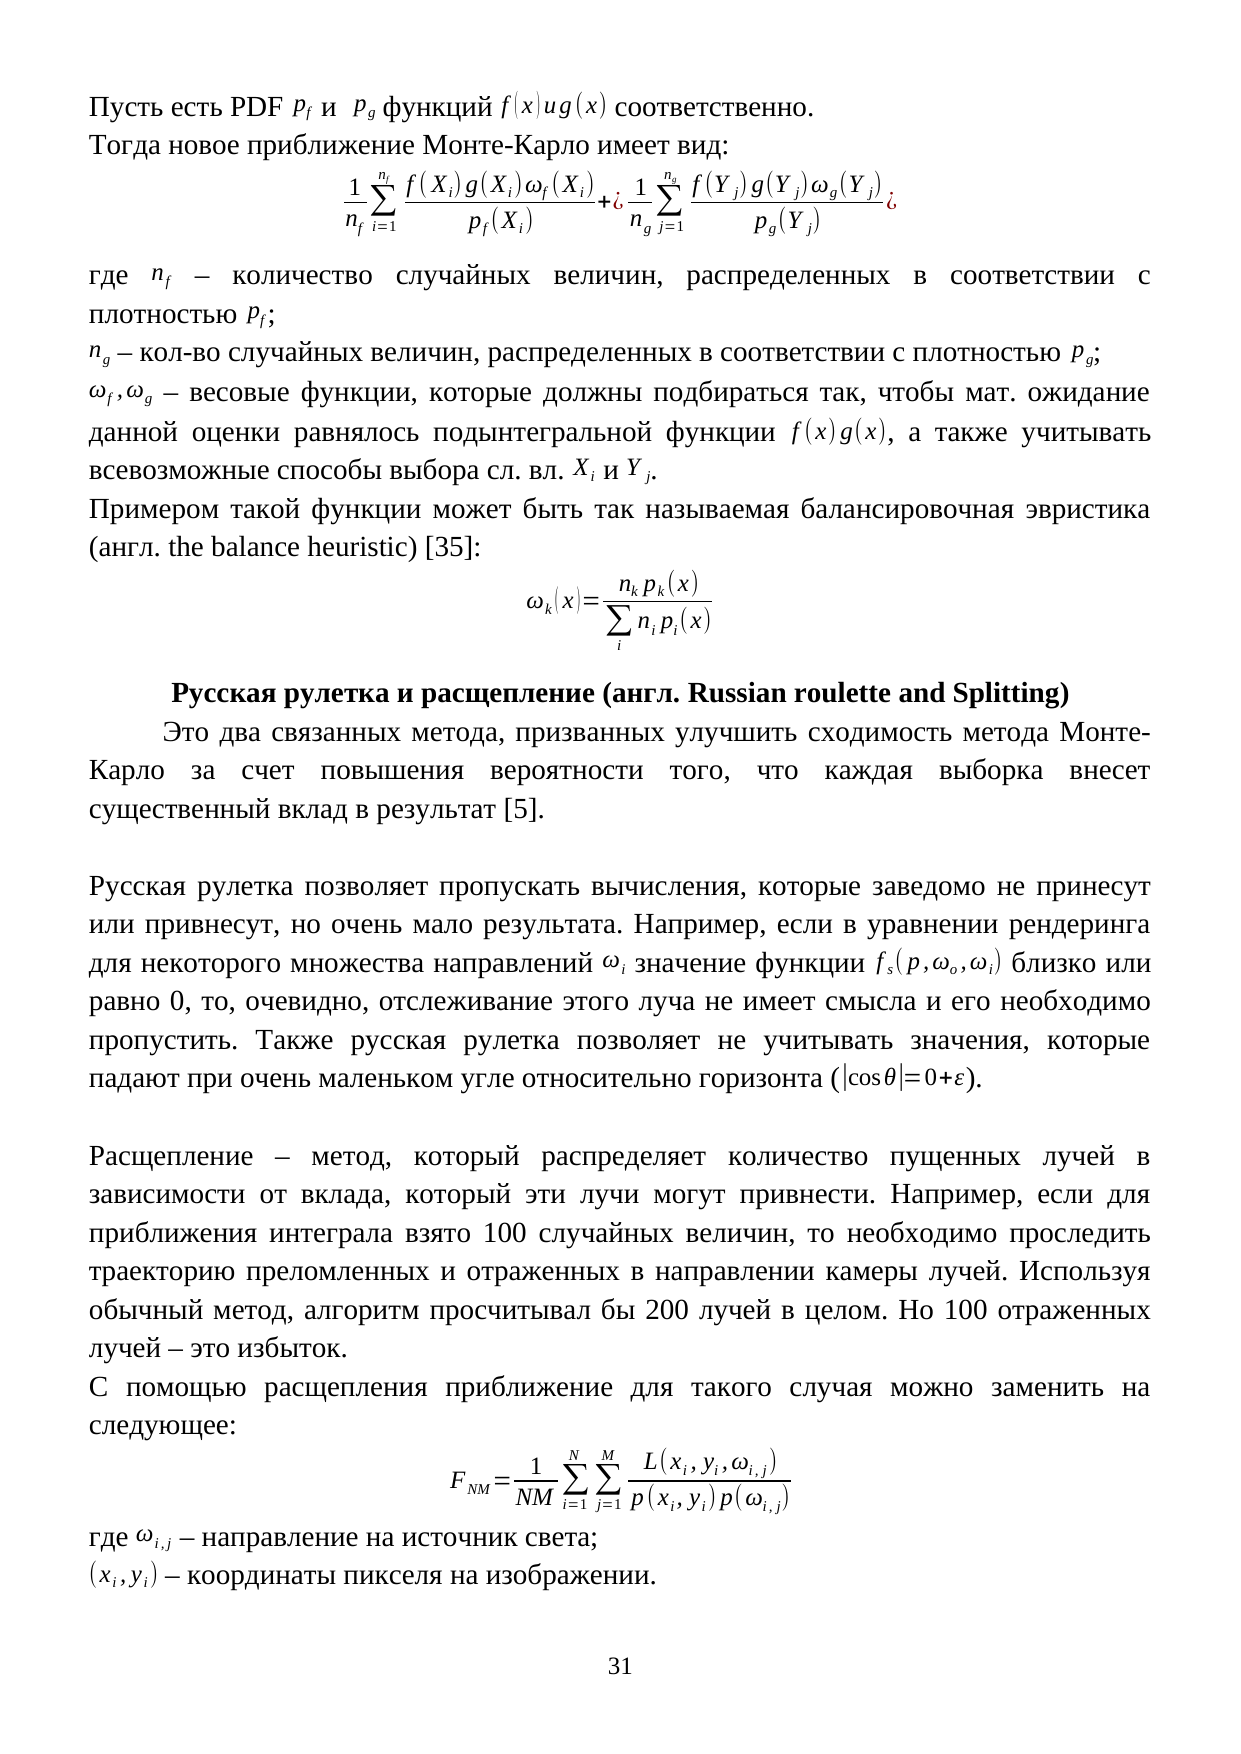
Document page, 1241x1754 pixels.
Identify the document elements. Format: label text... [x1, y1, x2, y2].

text – весовые функции, которые должны подбираться так, чтобы мат. ожидание данной оценки равнялось подынтегральной функции , а также учитывать всевозможные способы выбора сл. вл. и . [89, 374, 1152, 486]
text где – количество случайных величин, распределенных в соответствии с плотностью ; [89, 257, 1152, 329]
text С помощью расщепления приближение для такого случая можно заменить на следующее: [89, 1369, 1152, 1441]
text Русская рулетка и расщепление (англ. Russian roulette and Splitting) [89, 675, 1152, 709]
text Русская рулетка позволяет пропускать вычисления, которые заведомо не принесут или привнесут, но очень мало результата. Например, если в уравнении рендеринга для некоторого множества направлений значение функции близко или равно 0, то, очевидно, отслеживание этого луча не имеет смысла и его необходимо пропустить. Также русская рулетка позволяет не учитывать значения, которые падают при очень маленьком угле относительно горизонта (). [89, 868, 1152, 1094]
text где – направление на источник света; [89, 1519, 1152, 1552]
text Расщепление – метод, который распределяет количество пущенных лучей в зависимости от вклада, который эти лучи могут привнести. Например, если для приближения интеграла взято 100 случайных величин, то необходимо проследить траекторию преломленных и отраженных в направлении камеры лучей. Используя обычный метод, алгоритм просчитывал бы 200 лучей в целом. Но 100 отраженных лучей – это избыток. [89, 1138, 1152, 1364]
text – координаты пикселя на изображении. [89, 1557, 1152, 1592]
text Это два связанных метода, призванных улучшить сходимость метода Монте-Карло за счет повышения вероятности того, что каждая выборка внесет существенный вклад в результат [5]. [89, 714, 1152, 824]
text Тогда новое приближение Монте-Карло имеет вид: [89, 127, 1152, 161]
text Примером такой функции может быть так называемая балансировочная эвристика (англ. the balance heuristic) [35]: [89, 524, 1152, 563]
text Пусть есть PDF и функций соответственно. [89, 89, 1152, 122]
text – кол-во случайных величин, распределенных в соответствии с плотностью ; [89, 334, 1152, 369]
